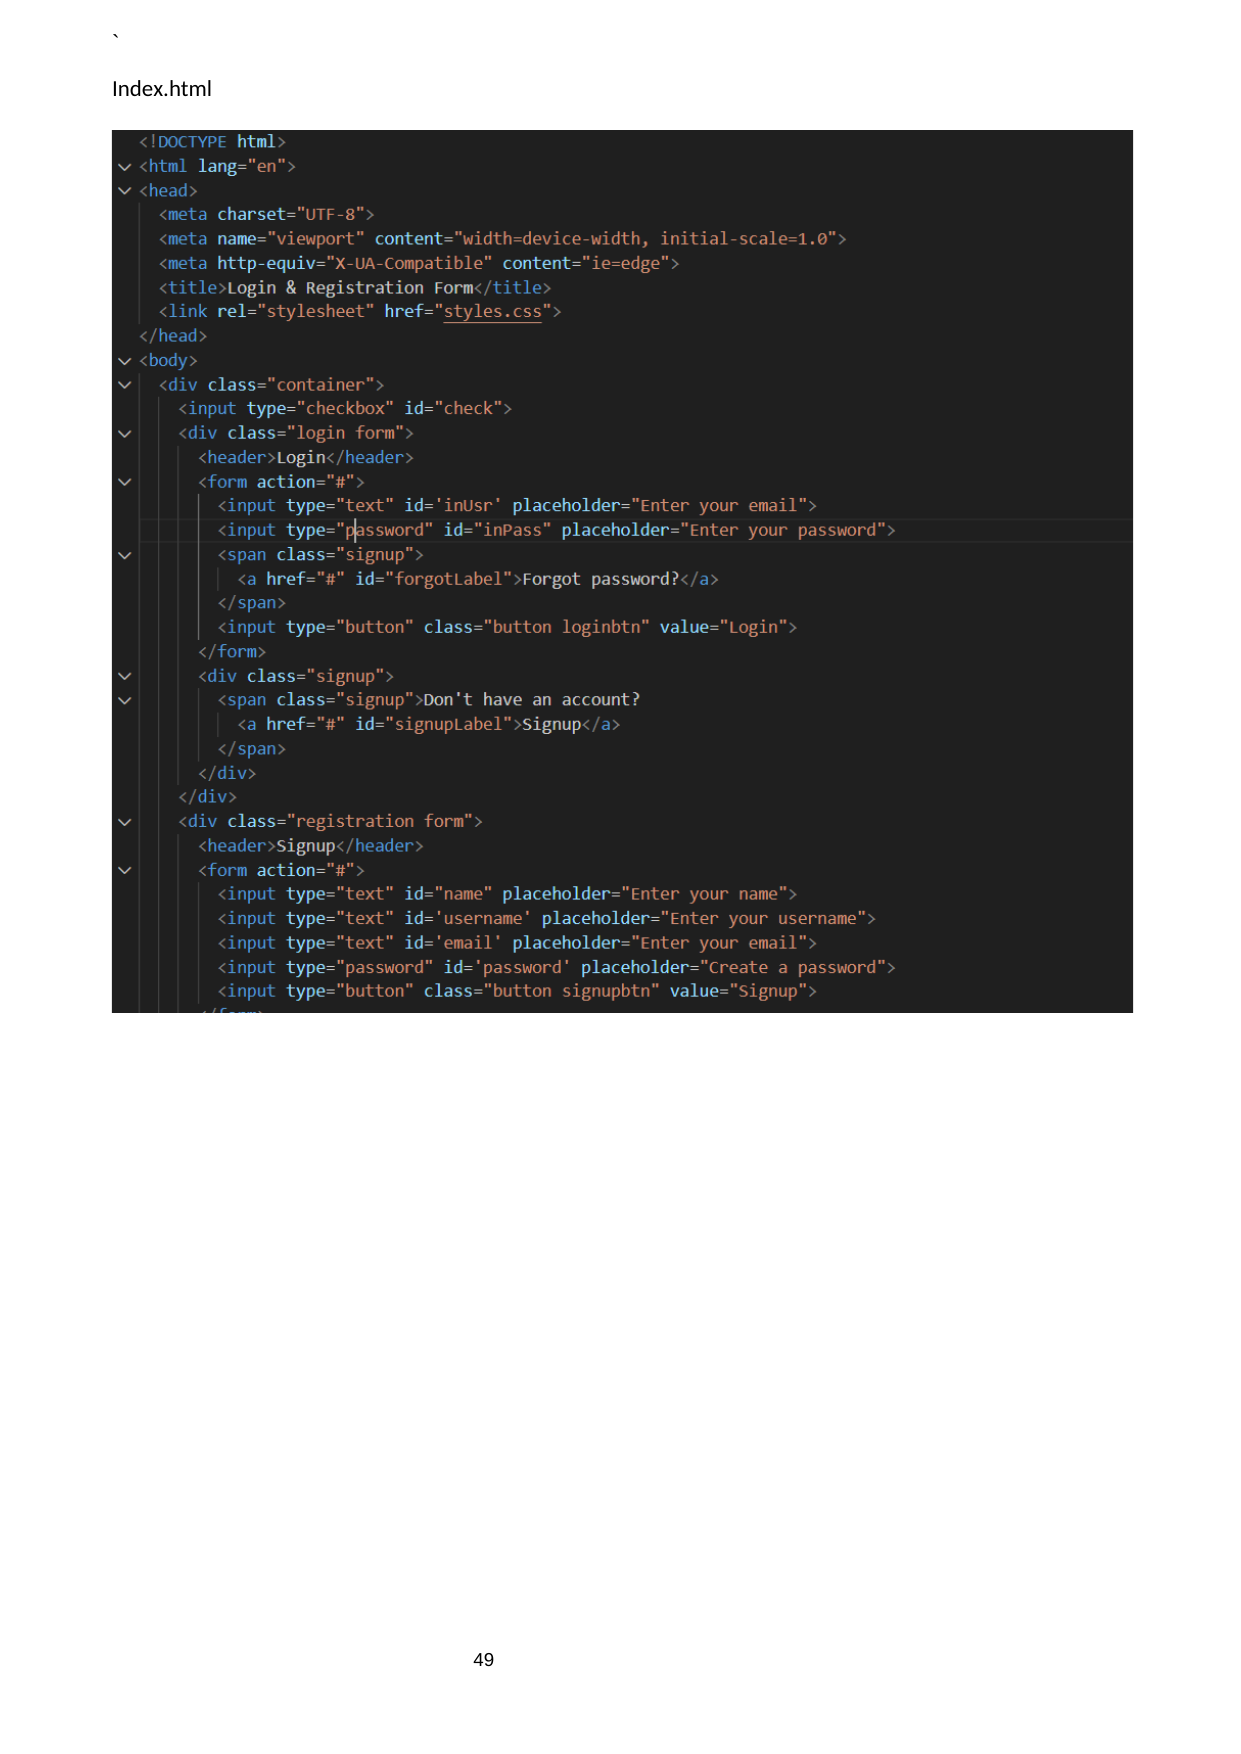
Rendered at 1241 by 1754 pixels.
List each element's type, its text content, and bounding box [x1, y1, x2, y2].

picture [111, 130, 1134, 1013]
text Index.html [112, 74, 1134, 130]
